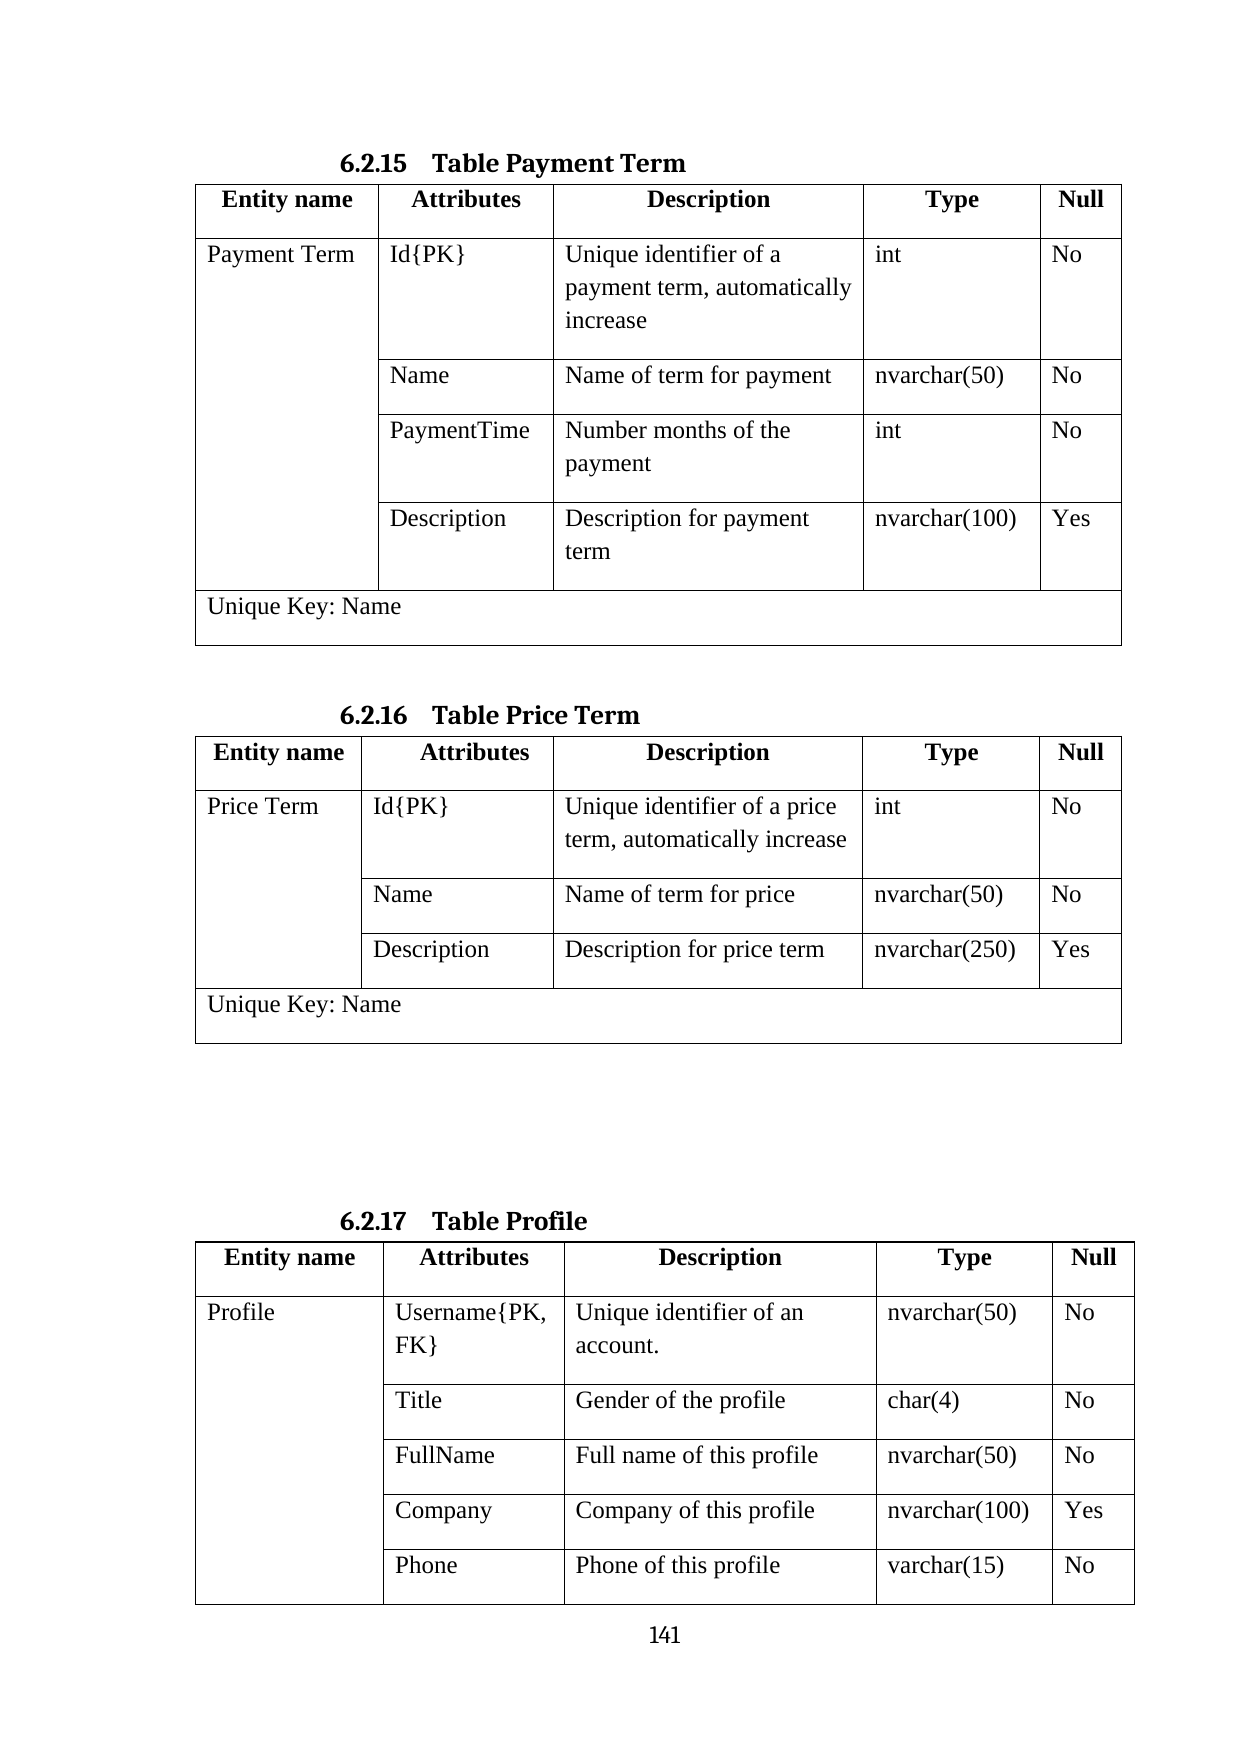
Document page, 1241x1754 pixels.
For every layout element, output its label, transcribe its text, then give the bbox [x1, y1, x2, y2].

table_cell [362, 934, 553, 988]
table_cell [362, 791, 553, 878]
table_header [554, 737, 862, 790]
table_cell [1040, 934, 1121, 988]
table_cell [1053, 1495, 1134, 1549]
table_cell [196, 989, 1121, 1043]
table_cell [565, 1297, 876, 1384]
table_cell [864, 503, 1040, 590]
subtitle Table Price Term [340, 700, 1122, 731]
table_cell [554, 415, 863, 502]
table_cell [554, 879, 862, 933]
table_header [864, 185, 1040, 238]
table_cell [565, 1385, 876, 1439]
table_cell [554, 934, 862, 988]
subtitle Table Payment Term [340, 148, 1122, 179]
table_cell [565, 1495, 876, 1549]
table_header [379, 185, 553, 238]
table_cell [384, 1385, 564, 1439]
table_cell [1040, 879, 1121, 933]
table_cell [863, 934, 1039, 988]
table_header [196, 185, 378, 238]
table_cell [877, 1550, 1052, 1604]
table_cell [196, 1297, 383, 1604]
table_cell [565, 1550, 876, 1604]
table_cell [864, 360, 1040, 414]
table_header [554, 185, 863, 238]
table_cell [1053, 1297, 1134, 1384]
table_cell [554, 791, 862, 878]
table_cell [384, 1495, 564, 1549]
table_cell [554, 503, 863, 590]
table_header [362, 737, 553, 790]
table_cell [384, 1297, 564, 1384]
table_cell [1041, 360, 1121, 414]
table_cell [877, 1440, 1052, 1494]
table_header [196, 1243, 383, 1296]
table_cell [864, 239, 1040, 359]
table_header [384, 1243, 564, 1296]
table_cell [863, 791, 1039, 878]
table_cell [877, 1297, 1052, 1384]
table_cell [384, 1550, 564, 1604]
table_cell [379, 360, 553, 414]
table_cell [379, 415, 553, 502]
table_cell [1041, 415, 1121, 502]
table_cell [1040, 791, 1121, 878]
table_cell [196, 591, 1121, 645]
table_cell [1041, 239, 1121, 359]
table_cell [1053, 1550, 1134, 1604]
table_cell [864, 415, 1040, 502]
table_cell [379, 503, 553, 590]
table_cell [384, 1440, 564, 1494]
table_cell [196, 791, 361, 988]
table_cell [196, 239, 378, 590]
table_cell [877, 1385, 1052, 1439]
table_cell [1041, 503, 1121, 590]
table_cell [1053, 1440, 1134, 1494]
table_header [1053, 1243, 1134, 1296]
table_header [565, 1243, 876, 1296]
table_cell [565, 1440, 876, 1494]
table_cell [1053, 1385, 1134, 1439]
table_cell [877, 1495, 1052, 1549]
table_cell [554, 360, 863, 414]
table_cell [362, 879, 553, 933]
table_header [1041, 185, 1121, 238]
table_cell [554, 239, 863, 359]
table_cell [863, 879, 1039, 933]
subtitle Table Profile [340, 1206, 1122, 1237]
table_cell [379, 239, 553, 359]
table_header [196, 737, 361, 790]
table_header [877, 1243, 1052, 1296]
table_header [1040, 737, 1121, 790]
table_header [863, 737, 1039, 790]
